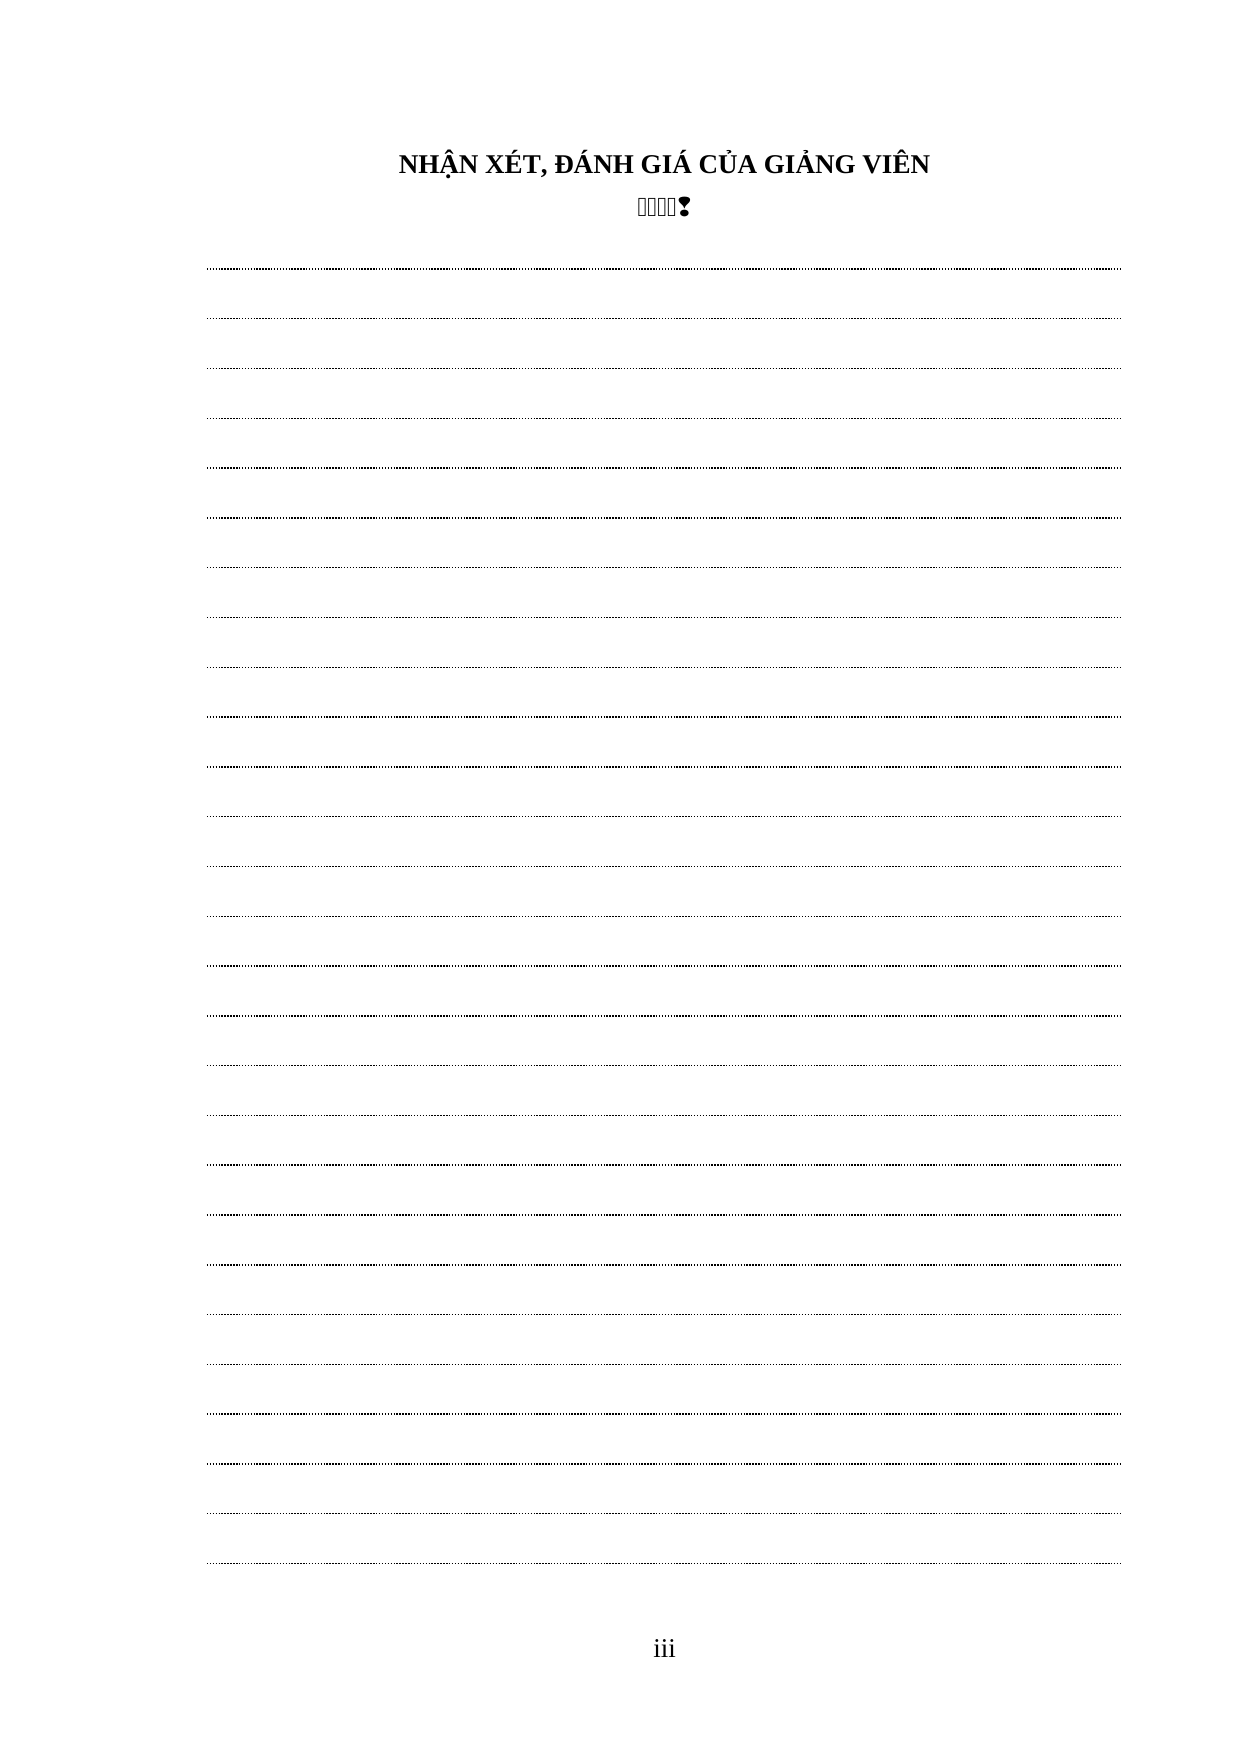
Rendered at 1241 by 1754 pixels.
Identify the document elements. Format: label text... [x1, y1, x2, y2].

text NHẬN XÉT, ĐÁNH GIÁ CỦA GIẢNG VIÊN [207, 148, 1122, 179]
